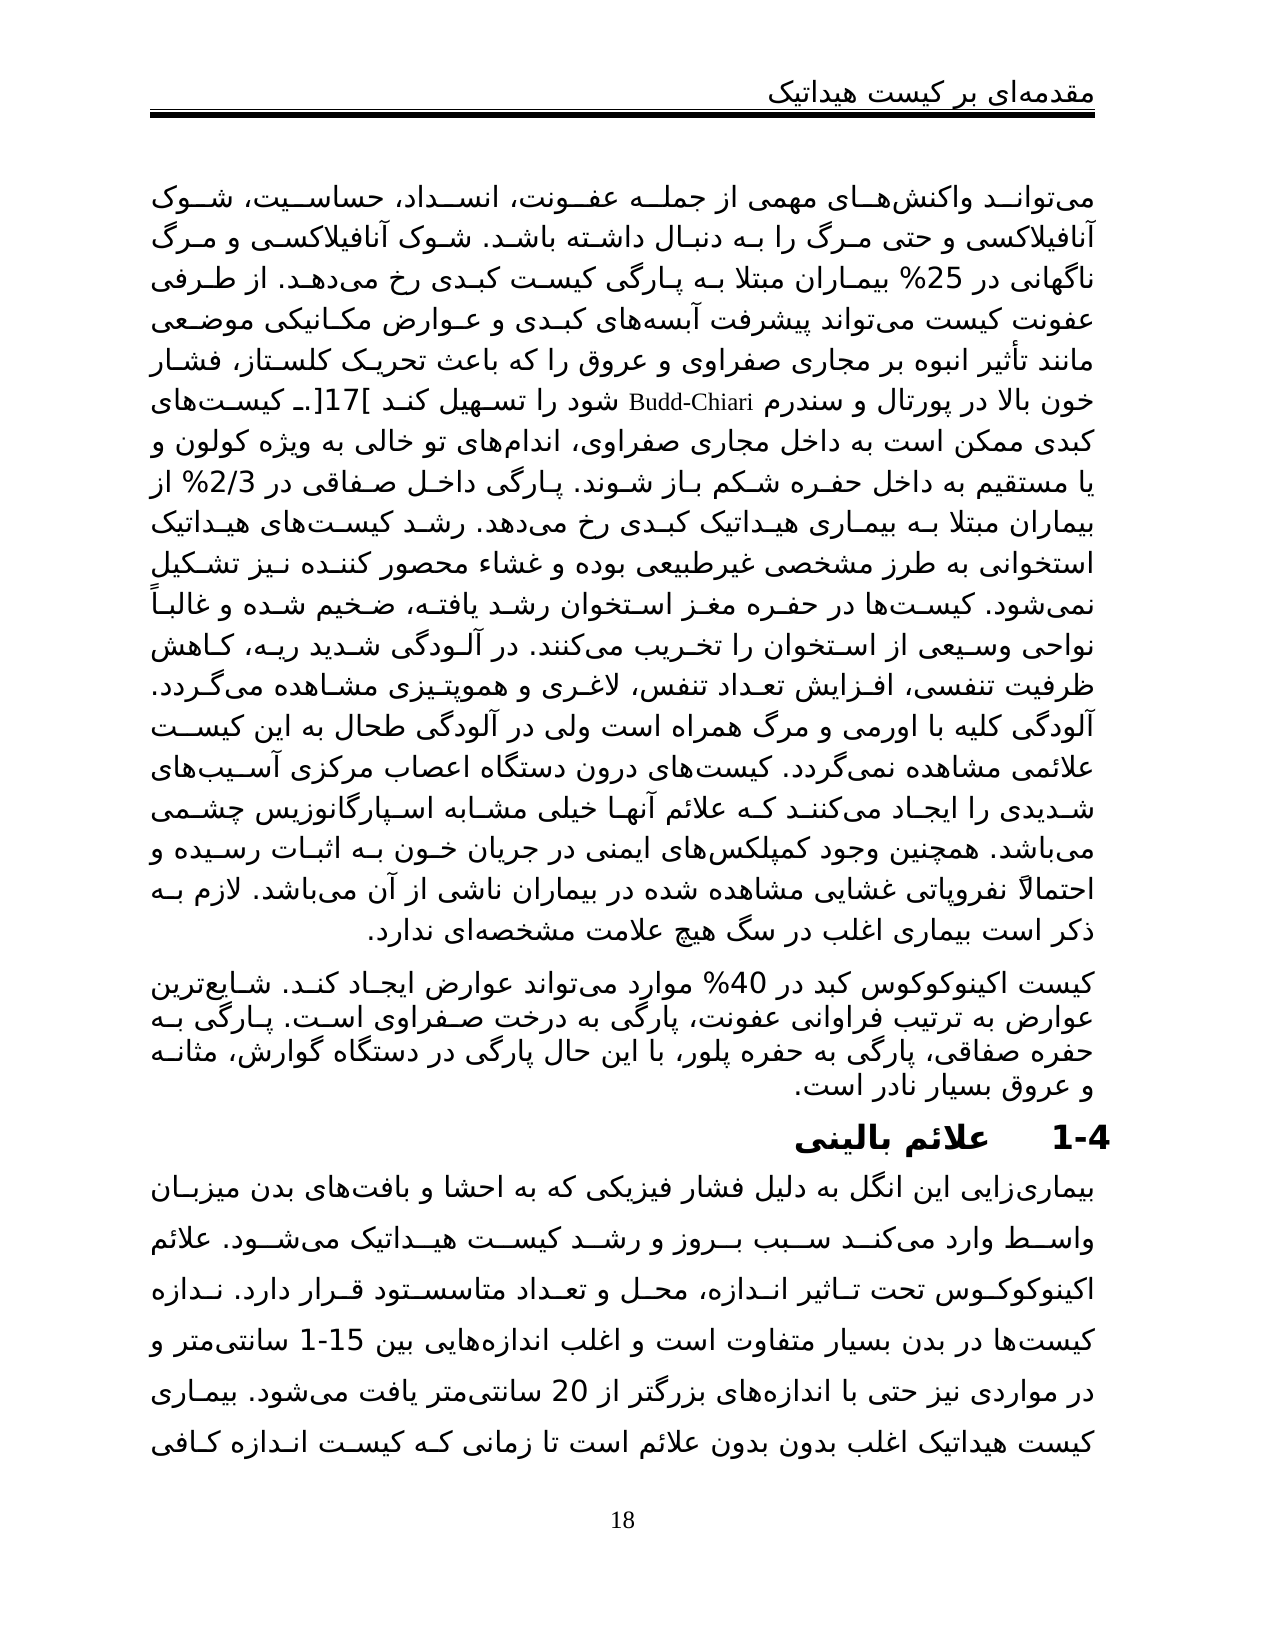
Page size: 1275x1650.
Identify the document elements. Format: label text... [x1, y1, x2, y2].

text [150, 1170, 1095, 1459]
subtitle علائم بالینی [150, 1119, 1051, 1158]
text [150, 180, 1095, 947]
text کیست اکینوکوکوس کبد در 40% موارد می‌تواند عوارض ایجاد کند. شایع‌ترین عوارض به ترتیب فراوانی عفونت، پارگی به درخت صفراوی است. پارگی به حفره صفاقی، پارگی به حفره پلور، با این حال پارگی در دستگاه گوارش، مثانه و عروق بسیار نادر است. [150, 966, 1095, 1102]
